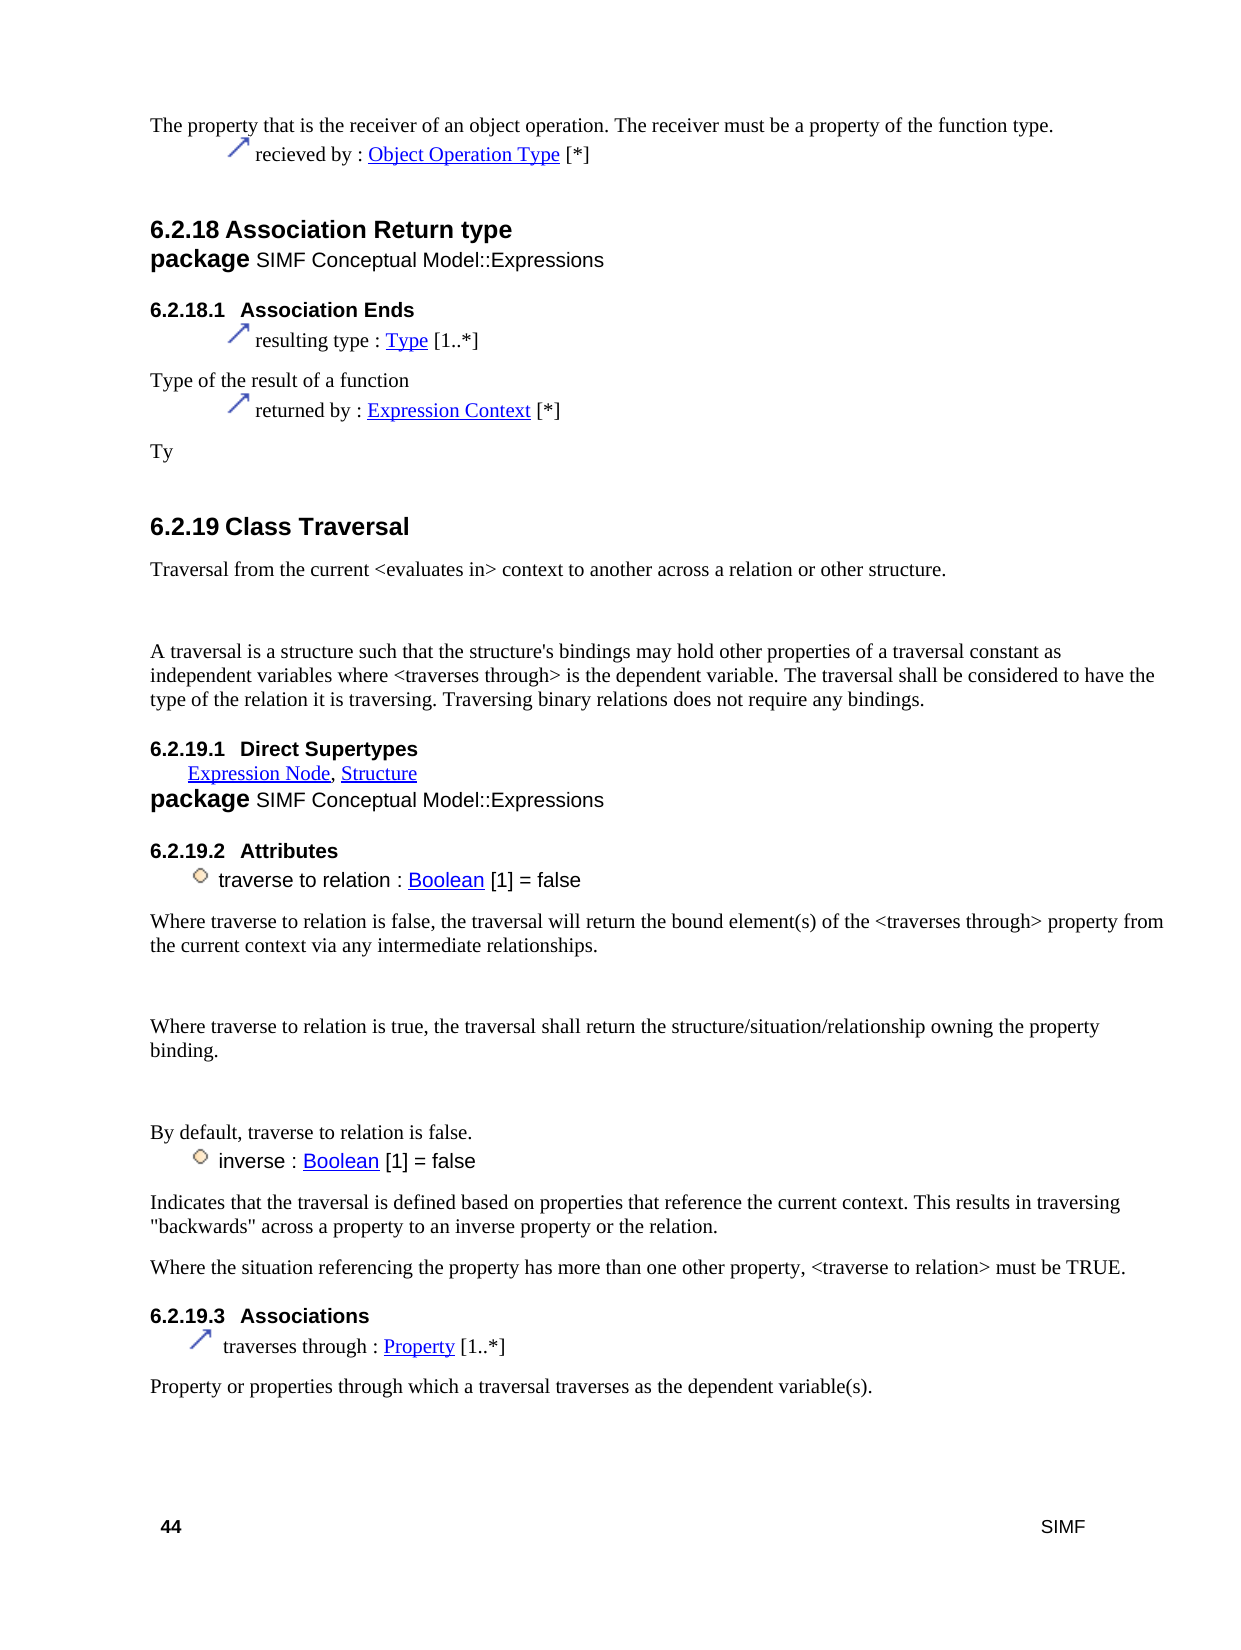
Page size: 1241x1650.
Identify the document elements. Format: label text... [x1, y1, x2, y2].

text returned by : Expression Context [*] [150, 392, 1165, 422]
text package SIMF Conceptual Model::Expressions [150, 784, 1165, 813]
text Type of the result of a function [150, 368, 1165, 392]
text By default, traverse to relation is false. [150, 1120, 1165, 1144]
text traverse to relation : Boolean [1] = false [187, 863, 1165, 892]
text Ty [150, 439, 1165, 463]
picture [225, 322, 251, 348]
text recieved by : Object Operation Type [*] [150, 137, 1165, 166]
text The property that is the receiver of an object operation. The receiver must be a property of the function type. [150, 112, 1165, 137]
subtitle Association Ends [150, 298, 1165, 322]
subtitle Direct Supertypes [150, 736, 1165, 760]
text Expression Node, Structure [187, 760, 1165, 784]
text Where traverse to relation is true, the traversal shall return the structure/situation/relationship owning the property binding. [150, 1014, 1165, 1062]
subtitle Associations [150, 1304, 1165, 1328]
text Where the situation referencing the property has more than one other property, <traverse to relation> must be TRUE. [150, 1255, 1165, 1279]
picture [225, 136, 251, 162]
text resulting type : Type [1..*] [150, 322, 1165, 352]
text Property or properties through which a traversal traverses as the dependent variable(s). [150, 1374, 1165, 1398]
subtitle Attributes [150, 839, 1165, 863]
text traverses through : Property [1..*] [187, 1328, 1165, 1358]
text Where traverse to relation is false, the traversal will return the bound element(s) of the <traverses through> property from the current context via any intermediate relationships. [150, 909, 1165, 957]
picture [187, 1328, 213, 1354]
text package SIMF Conceptual Model::Expressions [150, 244, 1165, 273]
picture [187, 1143, 213, 1169]
subtitle Association Return type [150, 215, 1165, 244]
text A traversal is a structure such that the structure's bindings may hold other properties of a traversal constant as independent variables where <traverses through> is the dependent variable. The traversal shall be considered to have the type of the relation it is traversing. Traversing binary relations does not require any bindings. [150, 639, 1165, 711]
picture [225, 392, 251, 418]
text Traversal from the current <evaluates in> context to another across a relation or other structure. [150, 557, 1165, 581]
picture [187, 862, 213, 888]
text inverse : Boolean [1] = false [187, 1144, 1165, 1173]
subtitle Class Traversal [150, 512, 1165, 541]
text Indicates that the traversal is defined based on properties that reference the current context. This results in traversing "backwards" across a property to an inverse property or the relation. [150, 1190, 1165, 1238]
